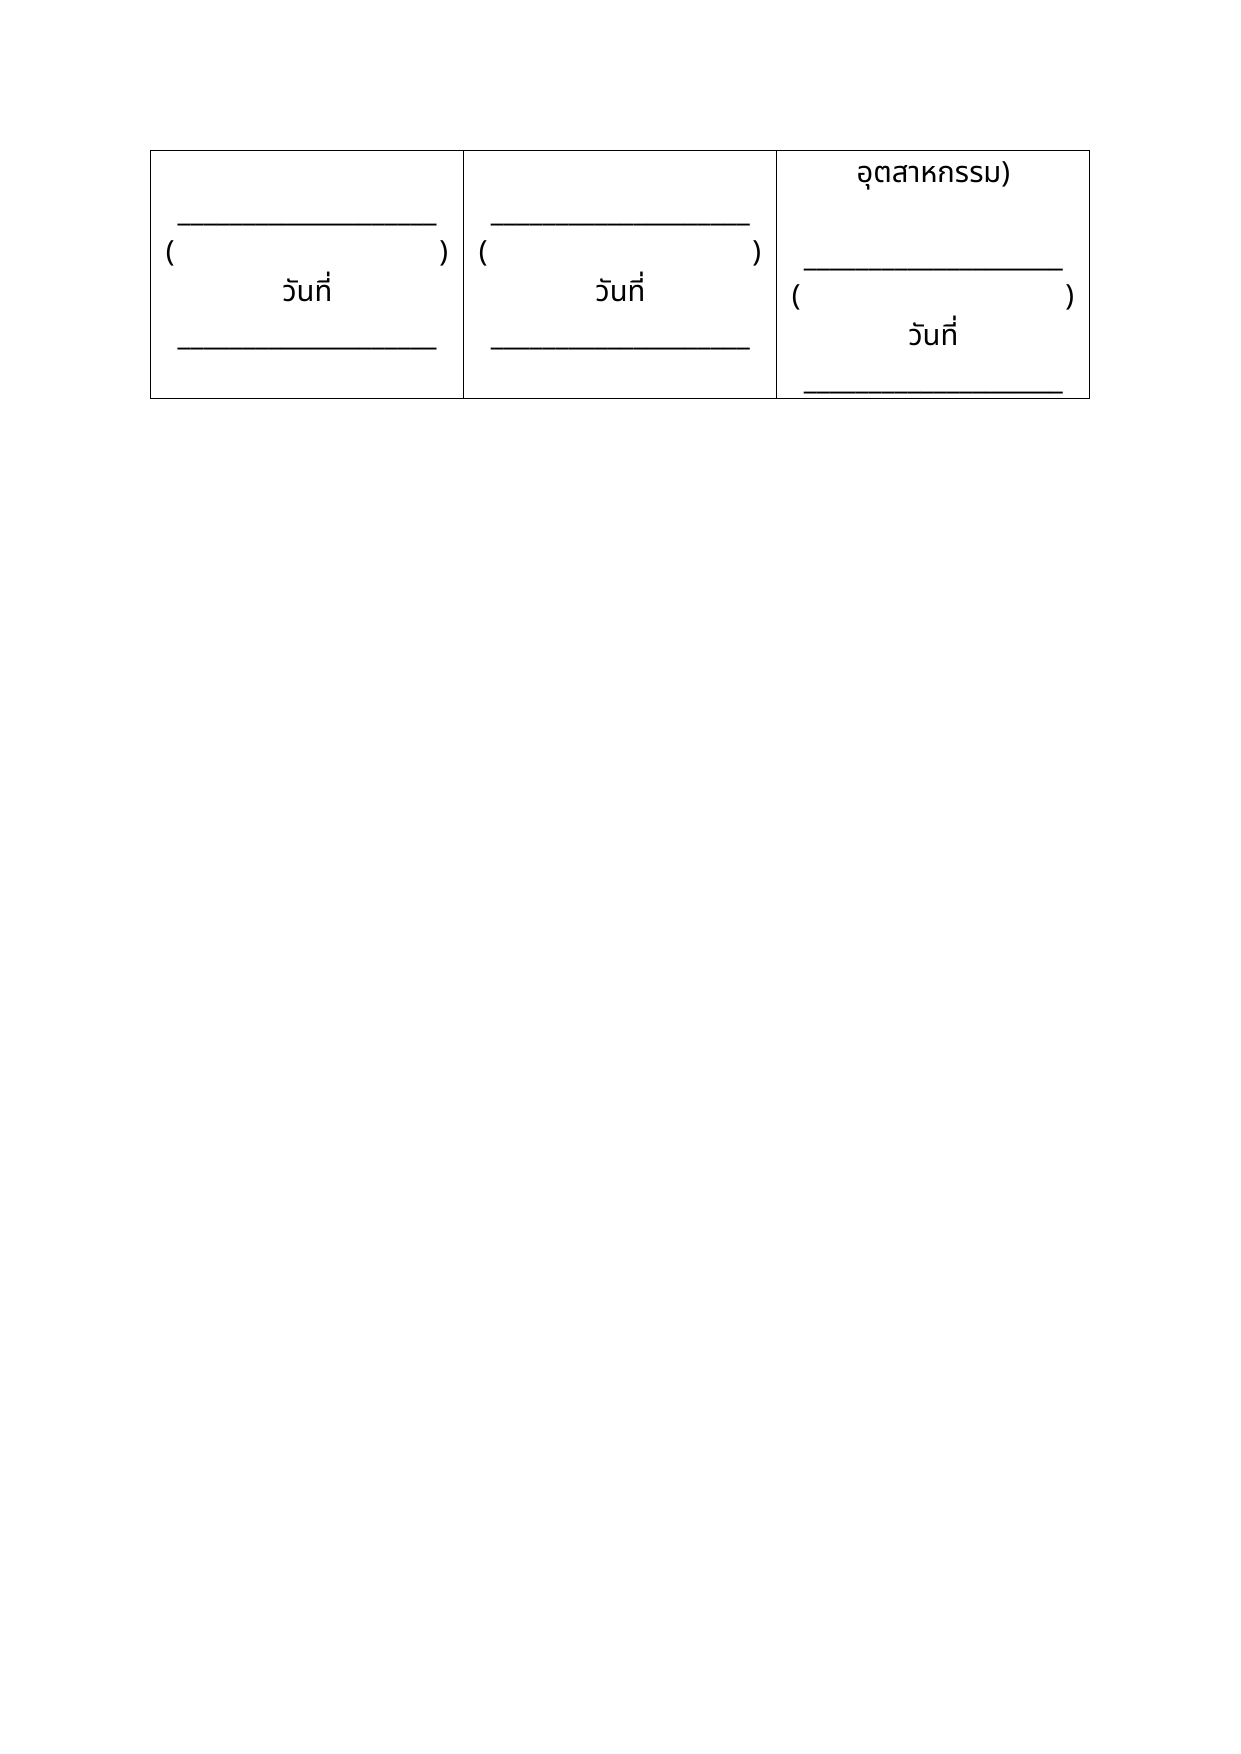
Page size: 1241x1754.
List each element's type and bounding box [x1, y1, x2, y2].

table_header [464, 151, 776, 398]
table_header [151, 151, 463, 398]
table_header [777, 151, 1089, 398]
